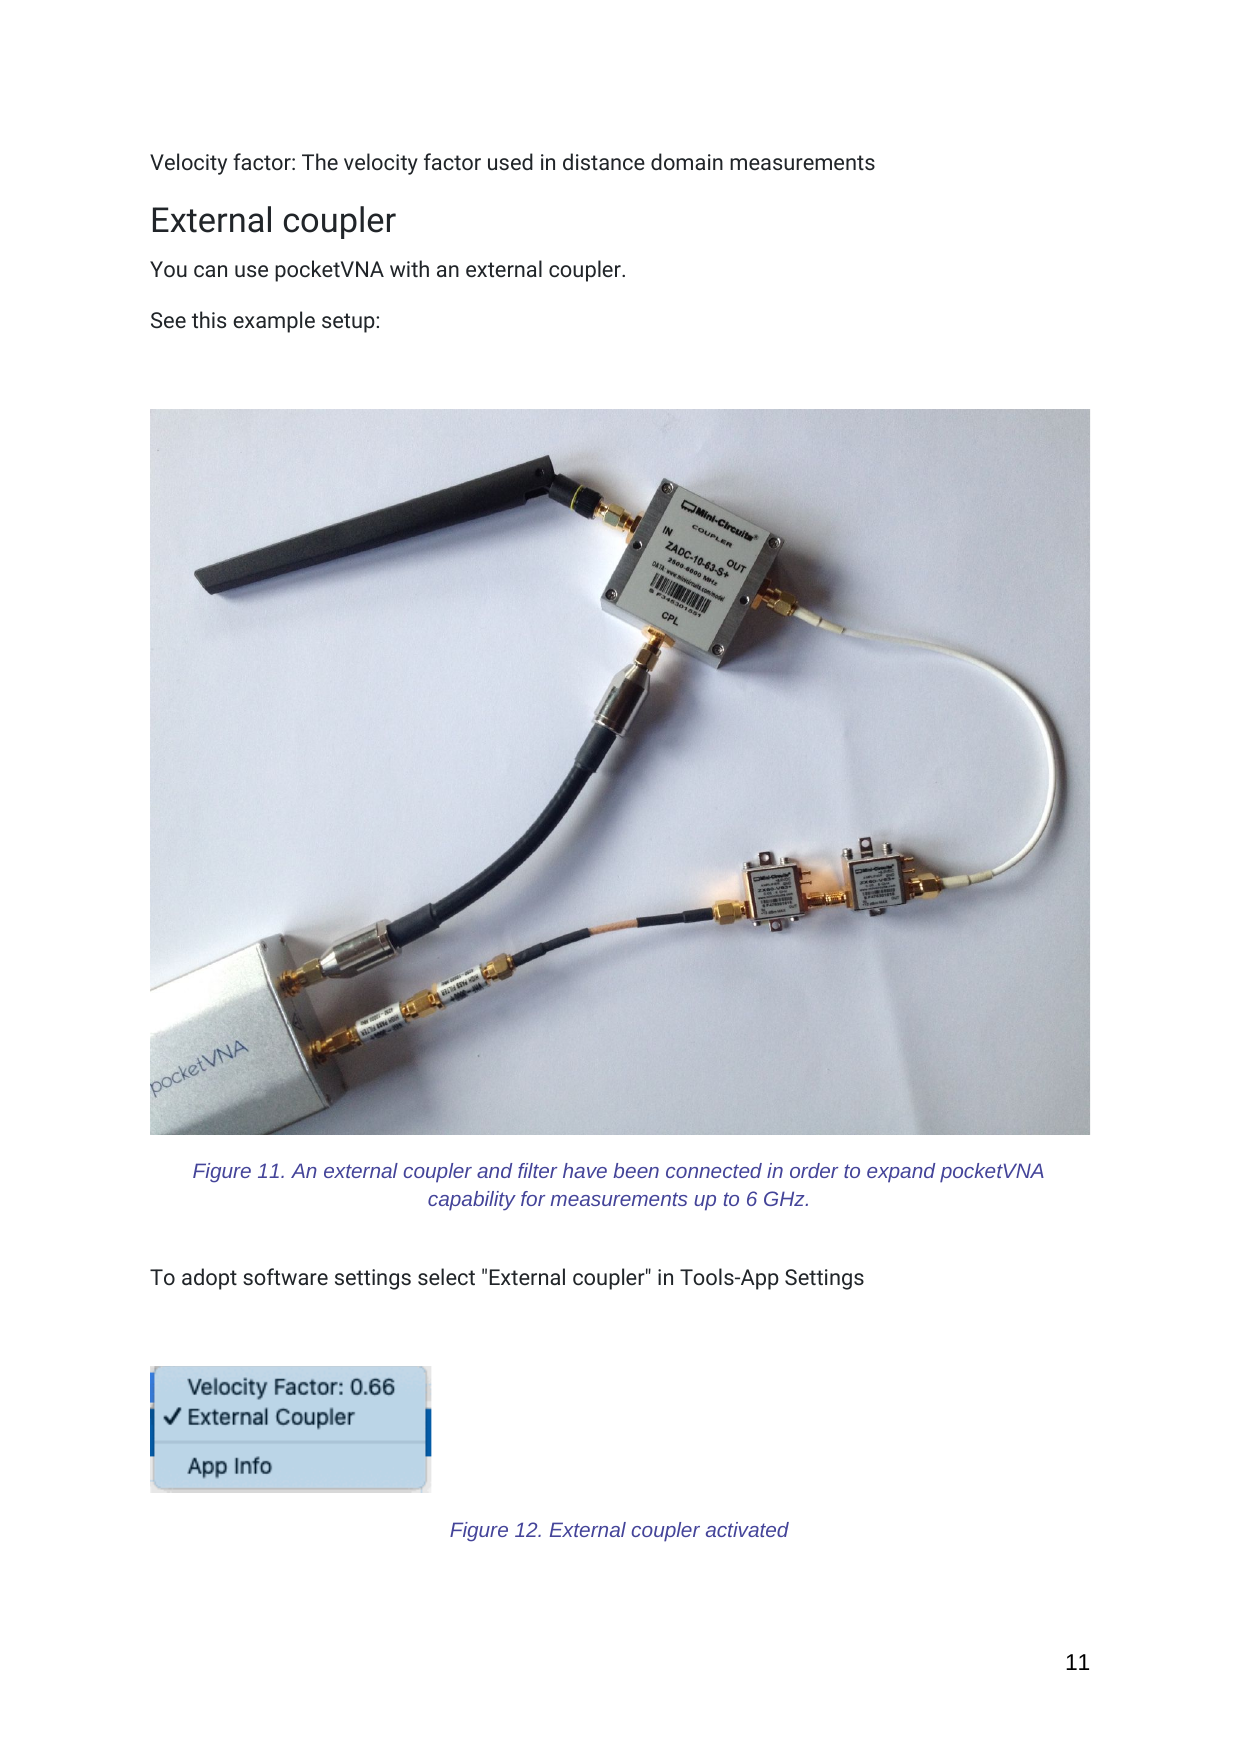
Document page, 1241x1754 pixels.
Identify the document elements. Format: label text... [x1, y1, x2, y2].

text You can use pocketVNA with an external coupler. [150, 257, 1090, 283]
text Velocity factor: The velocity factor used in distance domain measurements [150, 150, 1090, 176]
text Figure 12. External coupler activated [150, 1518, 1090, 1542]
subtitle External coupler [150, 201, 1090, 241]
text See this example setup: [150, 308, 1090, 333]
picture [150, 409, 1091, 1135]
text Figure 11. An external coupler and filter have been connected in order to expand pocketVNA capability for measurements up to 6 GHz. [150, 1159, 1090, 1211]
text To adopt software settings select "External coupler" in Tools-App Settings [150, 1265, 1090, 1290]
picture [150, 1366, 432, 1493]
